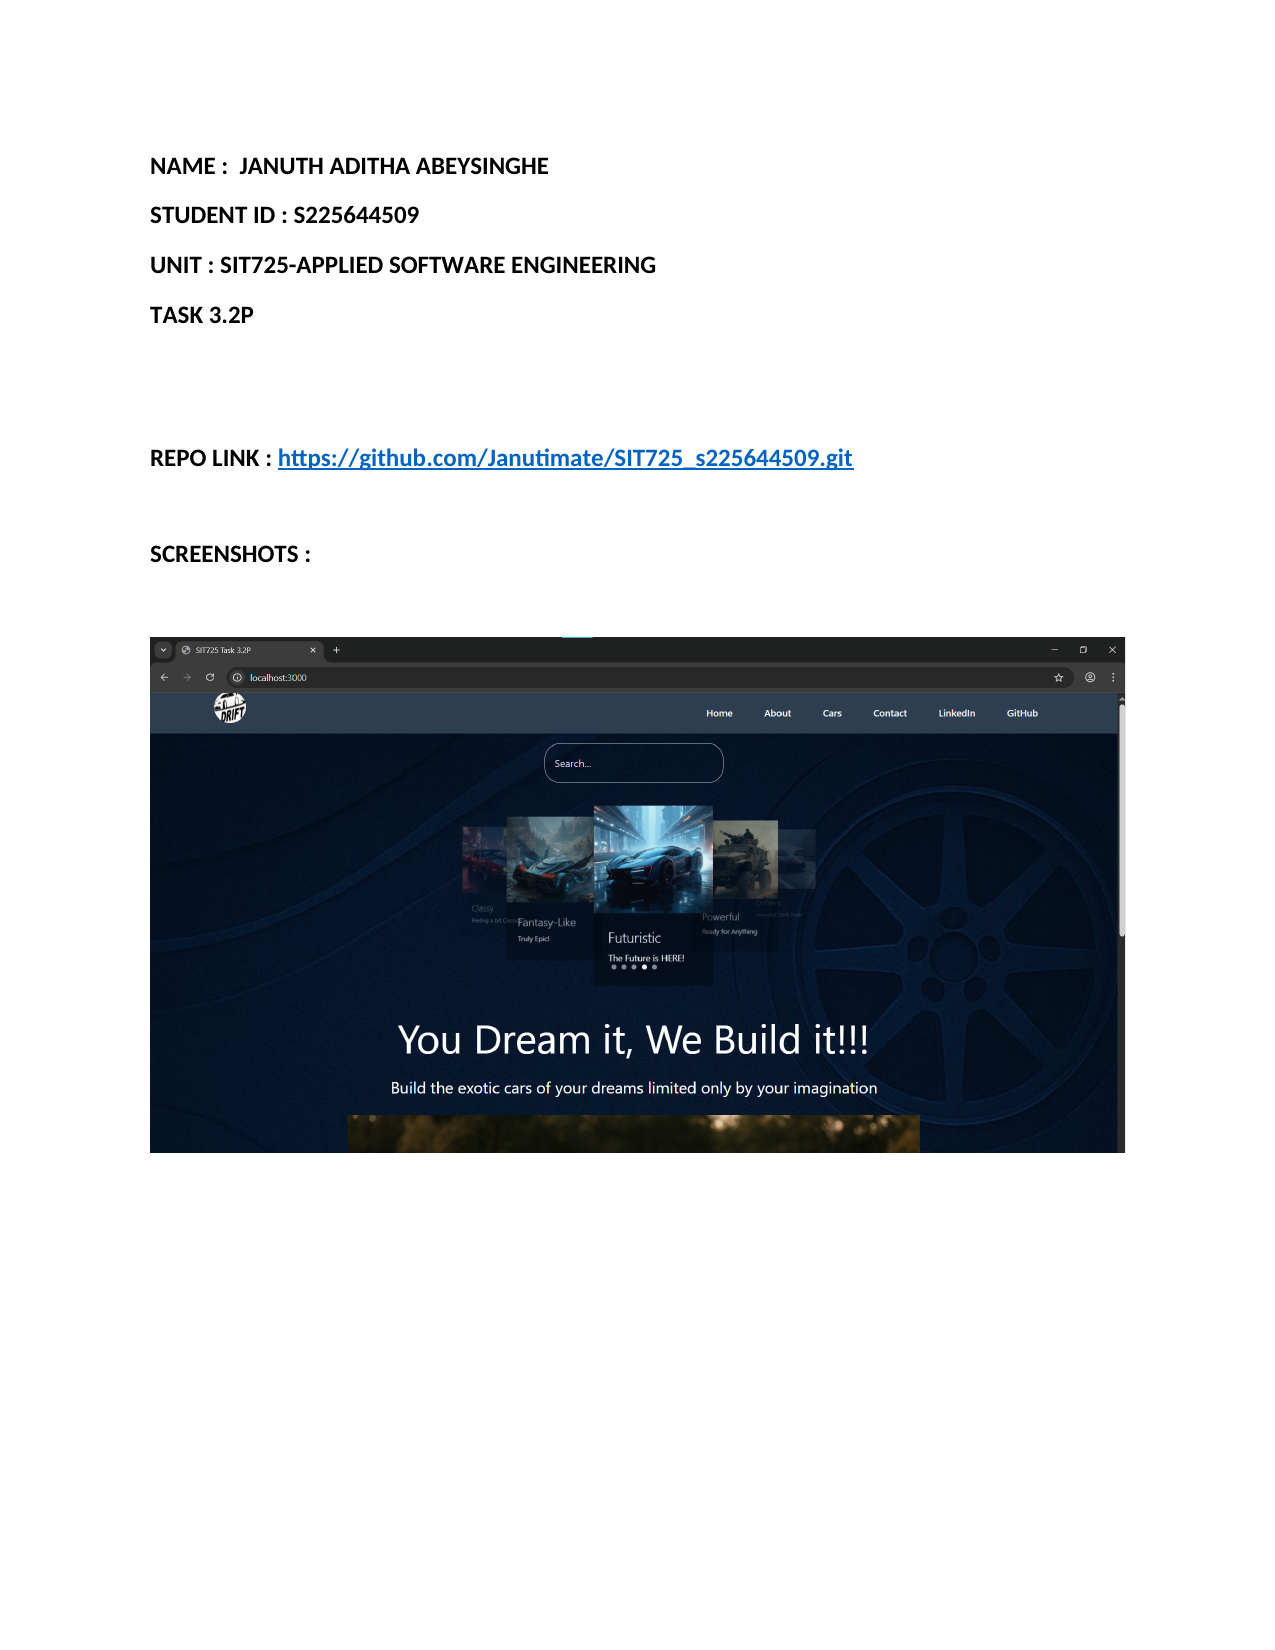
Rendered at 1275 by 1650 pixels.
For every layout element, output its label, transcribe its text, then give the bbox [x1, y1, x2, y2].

text REPO LINK : https://github.com/Janutimate/SIT725_s225644509.git [150, 442, 1125, 473]
picture [150, 637, 1125, 1153]
text TASK 3.2P [150, 299, 1125, 329]
text UNIT : SIT725-APPLIED SOFTWARE ENGINEERING [150, 249, 1125, 280]
text SCREENSHOTS : [150, 538, 1125, 569]
text STUDENT ID : S225644509 [150, 199, 1125, 230]
text NAME : JANUTH ADITHA ABEYSINGHE [150, 150, 1125, 181]
